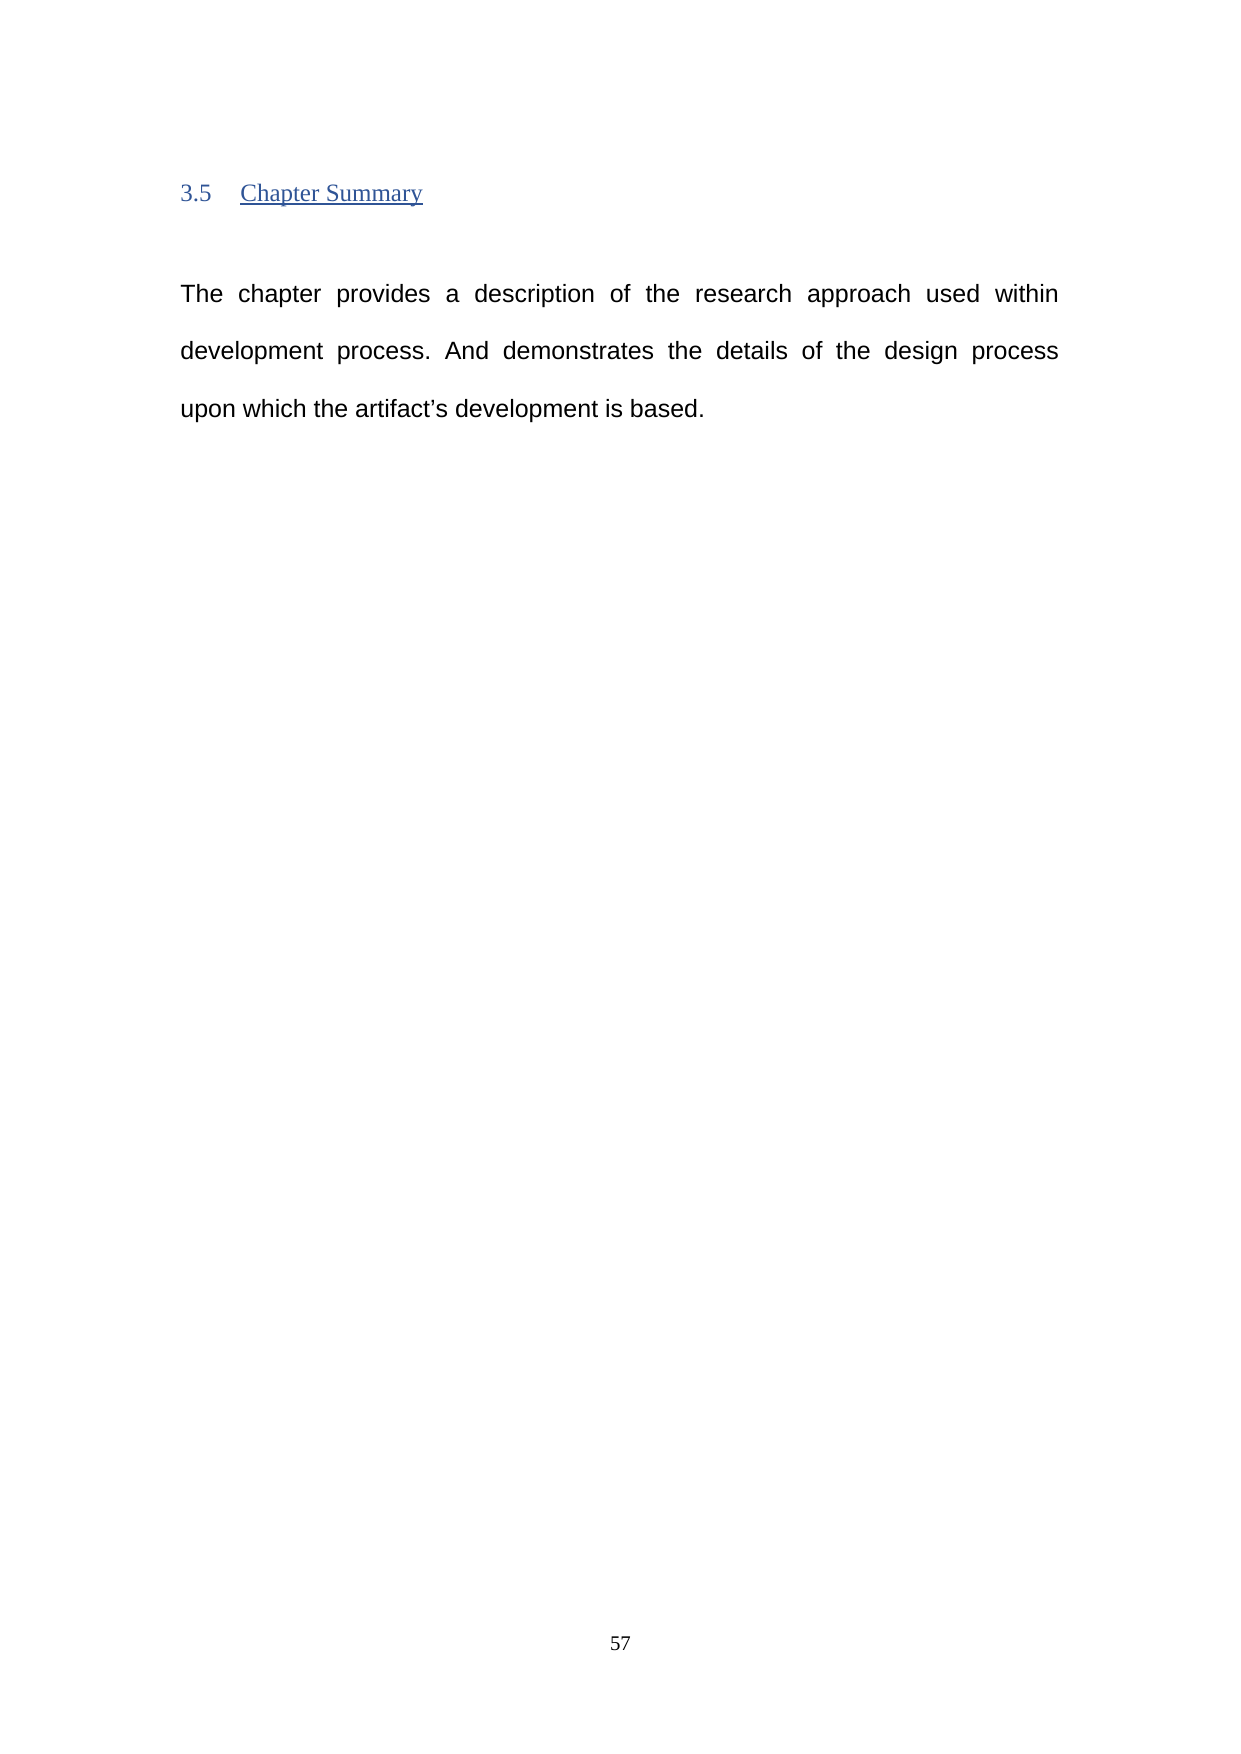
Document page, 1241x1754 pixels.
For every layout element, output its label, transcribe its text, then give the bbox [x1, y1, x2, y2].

subtitle Chapter Summary [180, 178, 1000, 207]
text The chapter provides a description of the research approach used within development process. And demonstrates the details of the design process upon which the artifact’s development is based. [180, 278, 1060, 422]
